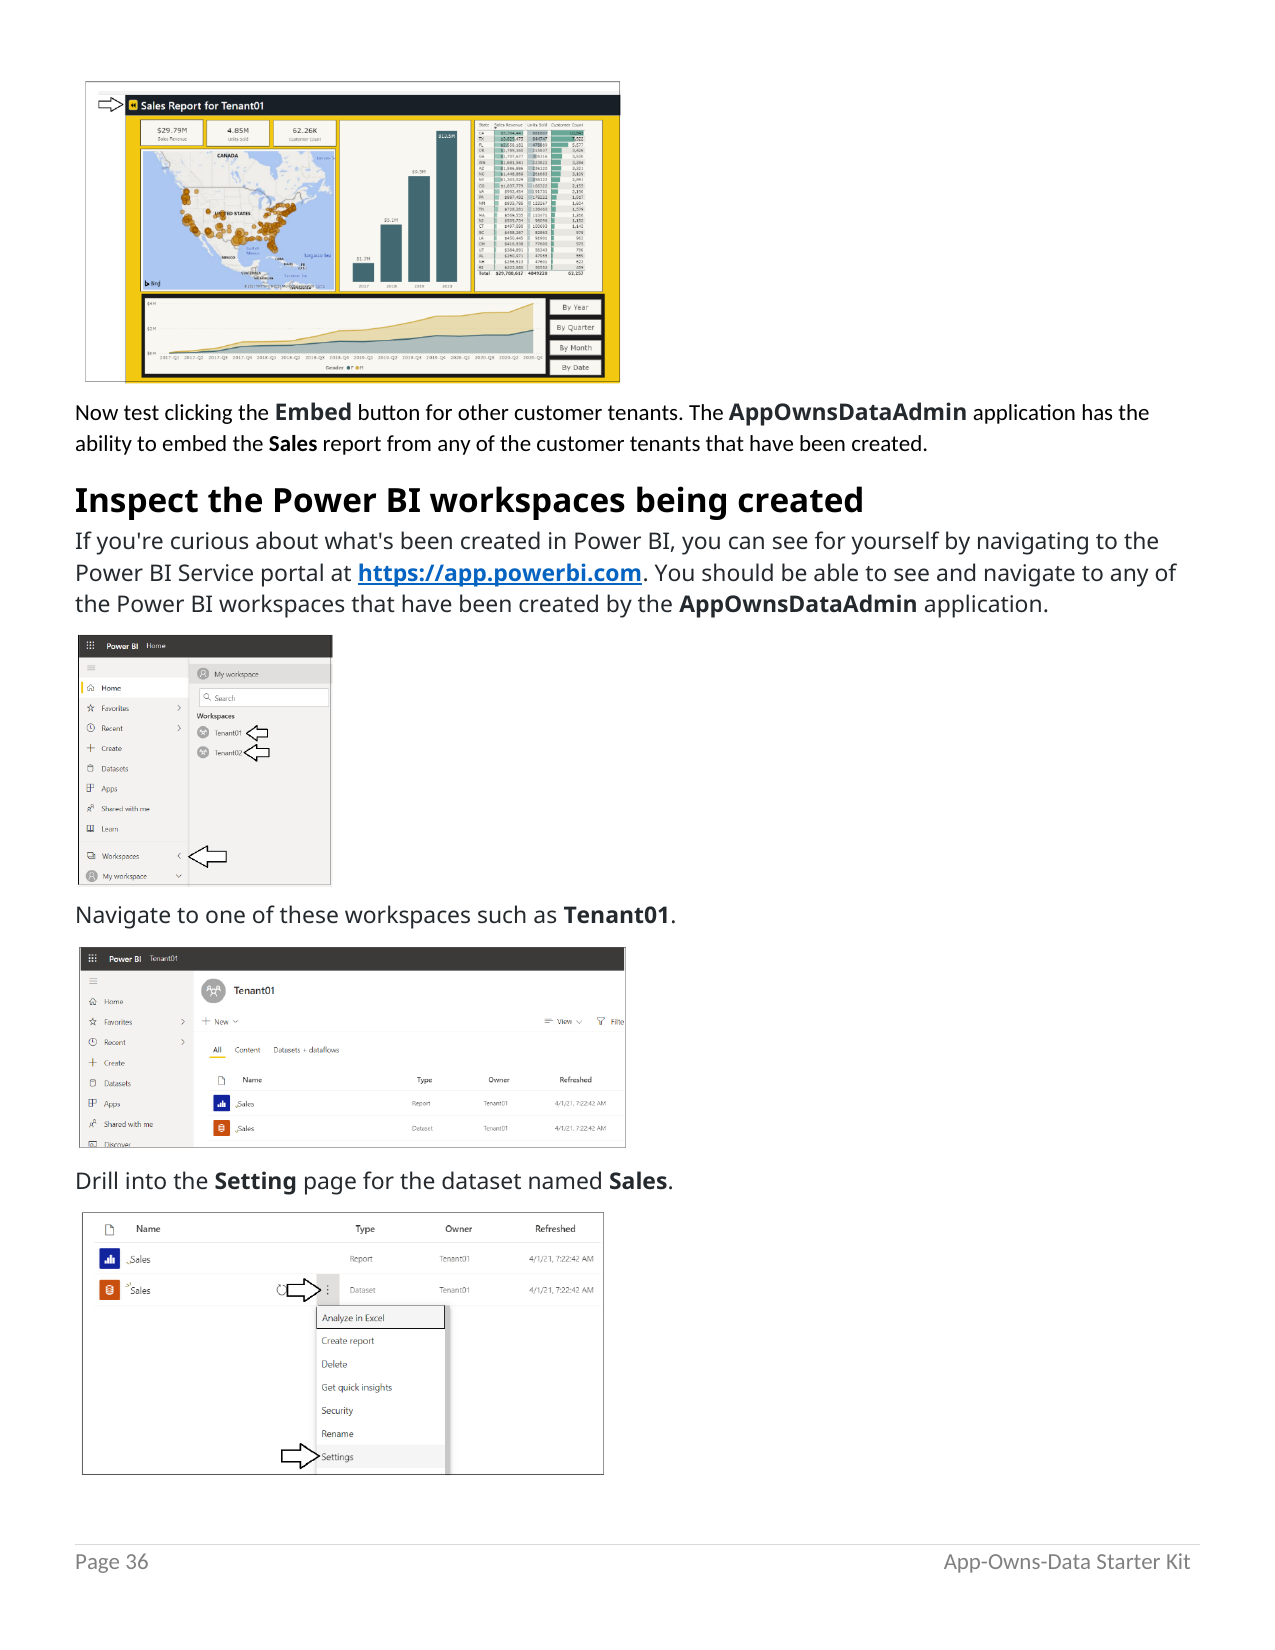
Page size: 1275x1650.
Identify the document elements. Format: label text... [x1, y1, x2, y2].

subtitle Inspect the Power BI workspaces being created [75, 476, 1200, 522]
picture [75, 1208, 604, 1482]
text Drill into the Setting page for the dataset named Sales. [75, 1165, 1200, 1196]
text If you're curious about what's been created in Power BI, you can see for yourself by navigating to the Power BI Service portal at https://app.powerbi.com. You should be able to see and navigate to any of the Power BI workspaces that have been created by the AppOwnsDataAdmin application. [75, 525, 1200, 619]
text Navigate to one of these workspaces such as Tenant01. [75, 899, 1200, 930]
picture [75, 631, 337, 887]
picture [75, 942, 631, 1153]
picture [75, 75, 622, 384]
text Now test clicking the Embed button for other customer tenants. The AppOwnsDataAdmin application has the ability to embed the Sales report from any of the customer tenants that have been created. [75, 396, 1200, 457]
